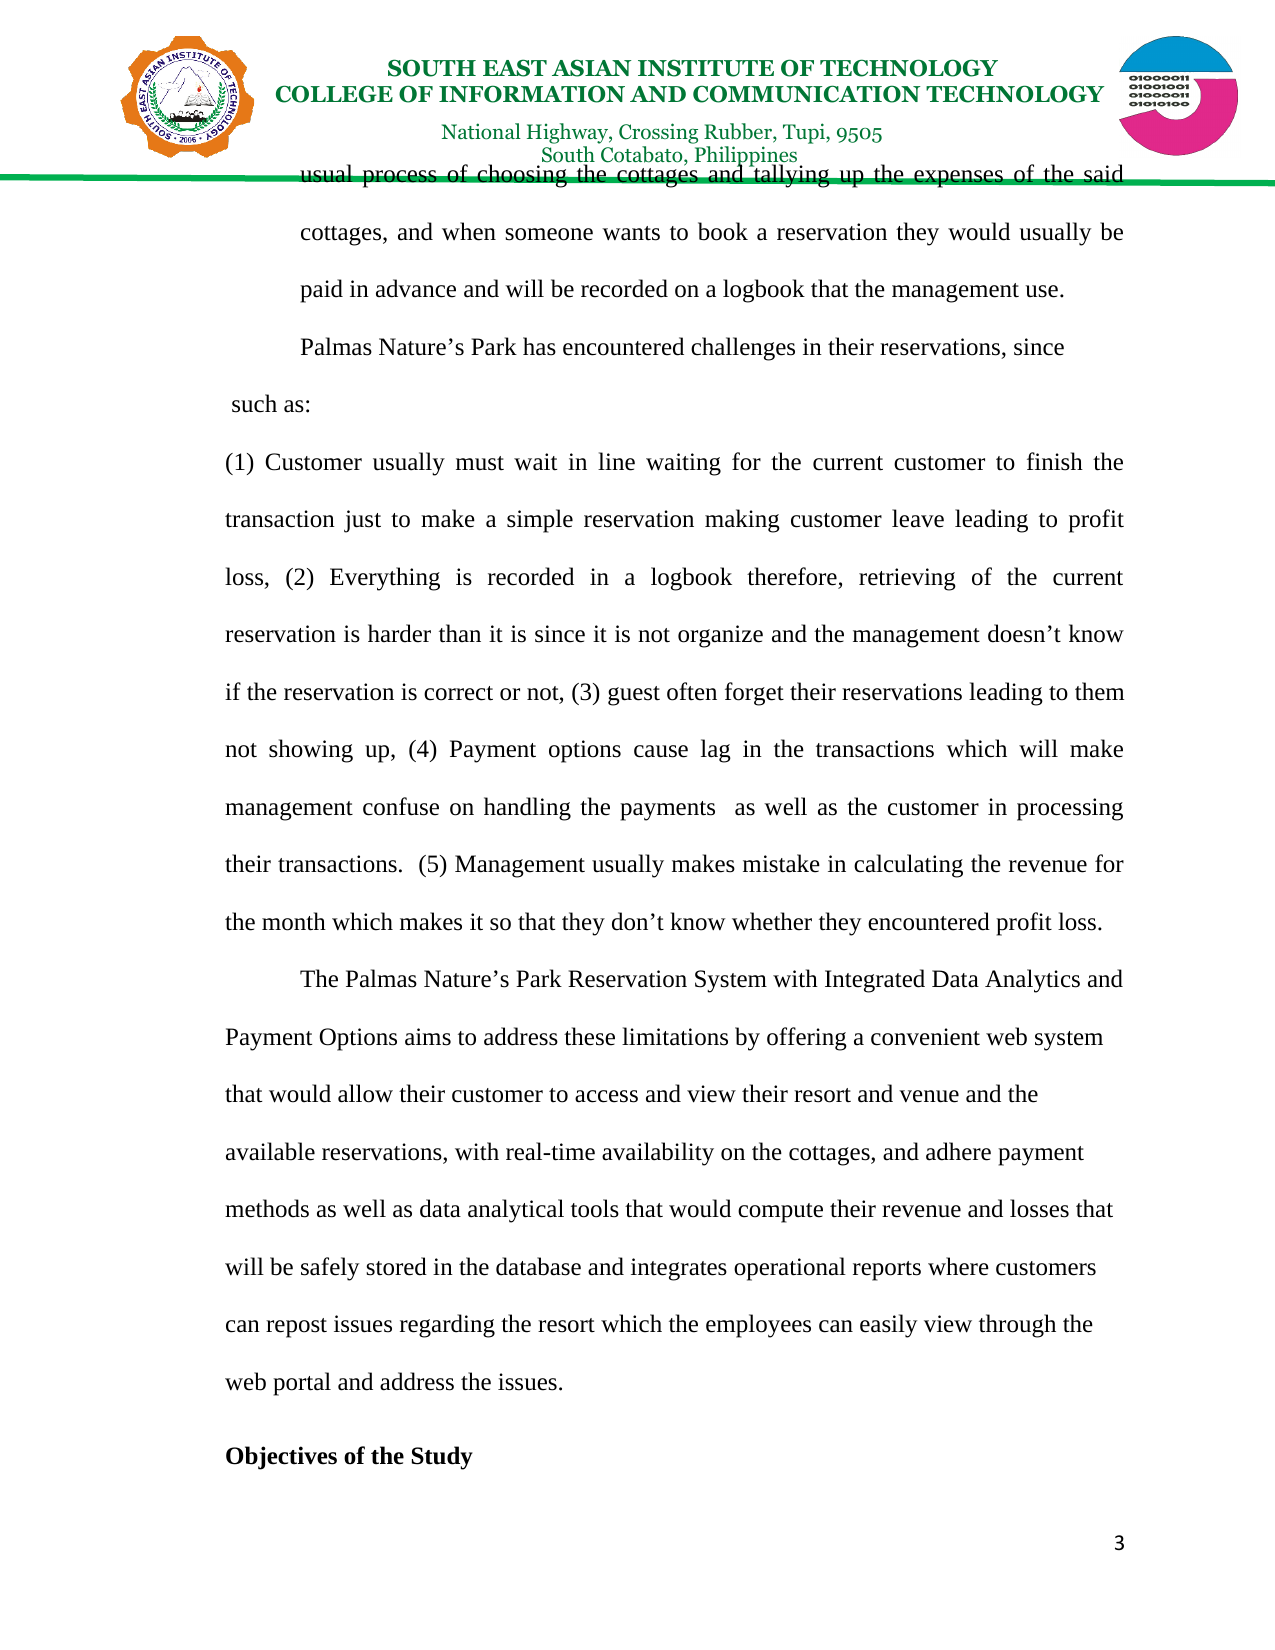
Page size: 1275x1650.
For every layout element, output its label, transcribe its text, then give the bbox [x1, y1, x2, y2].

text The Palmas Nature’s Park Reservation System with Integrated Data Analytics and Payment Options aims to address these limitations by offering a convenient web system that would allow their customer to access and view their resort and venue and the available reservations, with real-time availability on the cottages, and adhere payment methods as well as data analytical tools that would compute their revenue and losses that will be safely stored in the database and integrates operational reports where customers can repost issues regarding the resort which the employees can easily view through the web portal and address the issues. [225, 964, 1125, 1395]
picture [1119, 36, 1241, 158]
text such as: [225, 389, 1125, 418]
picture [120, 36, 255, 158]
text Objectives of the Study [225, 1441, 1125, 1469]
text (1) Customer usually must wait in line waiting for the current customer to finish the transaction just to make a simple reservation making customer leave leading to profit loss, (2) Everything is recorded in a logbook therefore, retrieving of the current reservation is harder than it is since it is not organize and the management doesn’t know if the reservation is correct or not, (3) guest often forget their reservations leading to them not showing up, (4) Payment options cause lag in the transactions which will make management confuse on handling the payments as well as the customer in processing their transactions. (5) Management usually makes mistake in calculating the revenue for the month which makes it so that they don’t know whether they encountered profit loss. [225, 447, 1125, 935]
text Palmas Nature’s Park has encountered challenges in their reservations, since [225, 332, 1125, 360]
